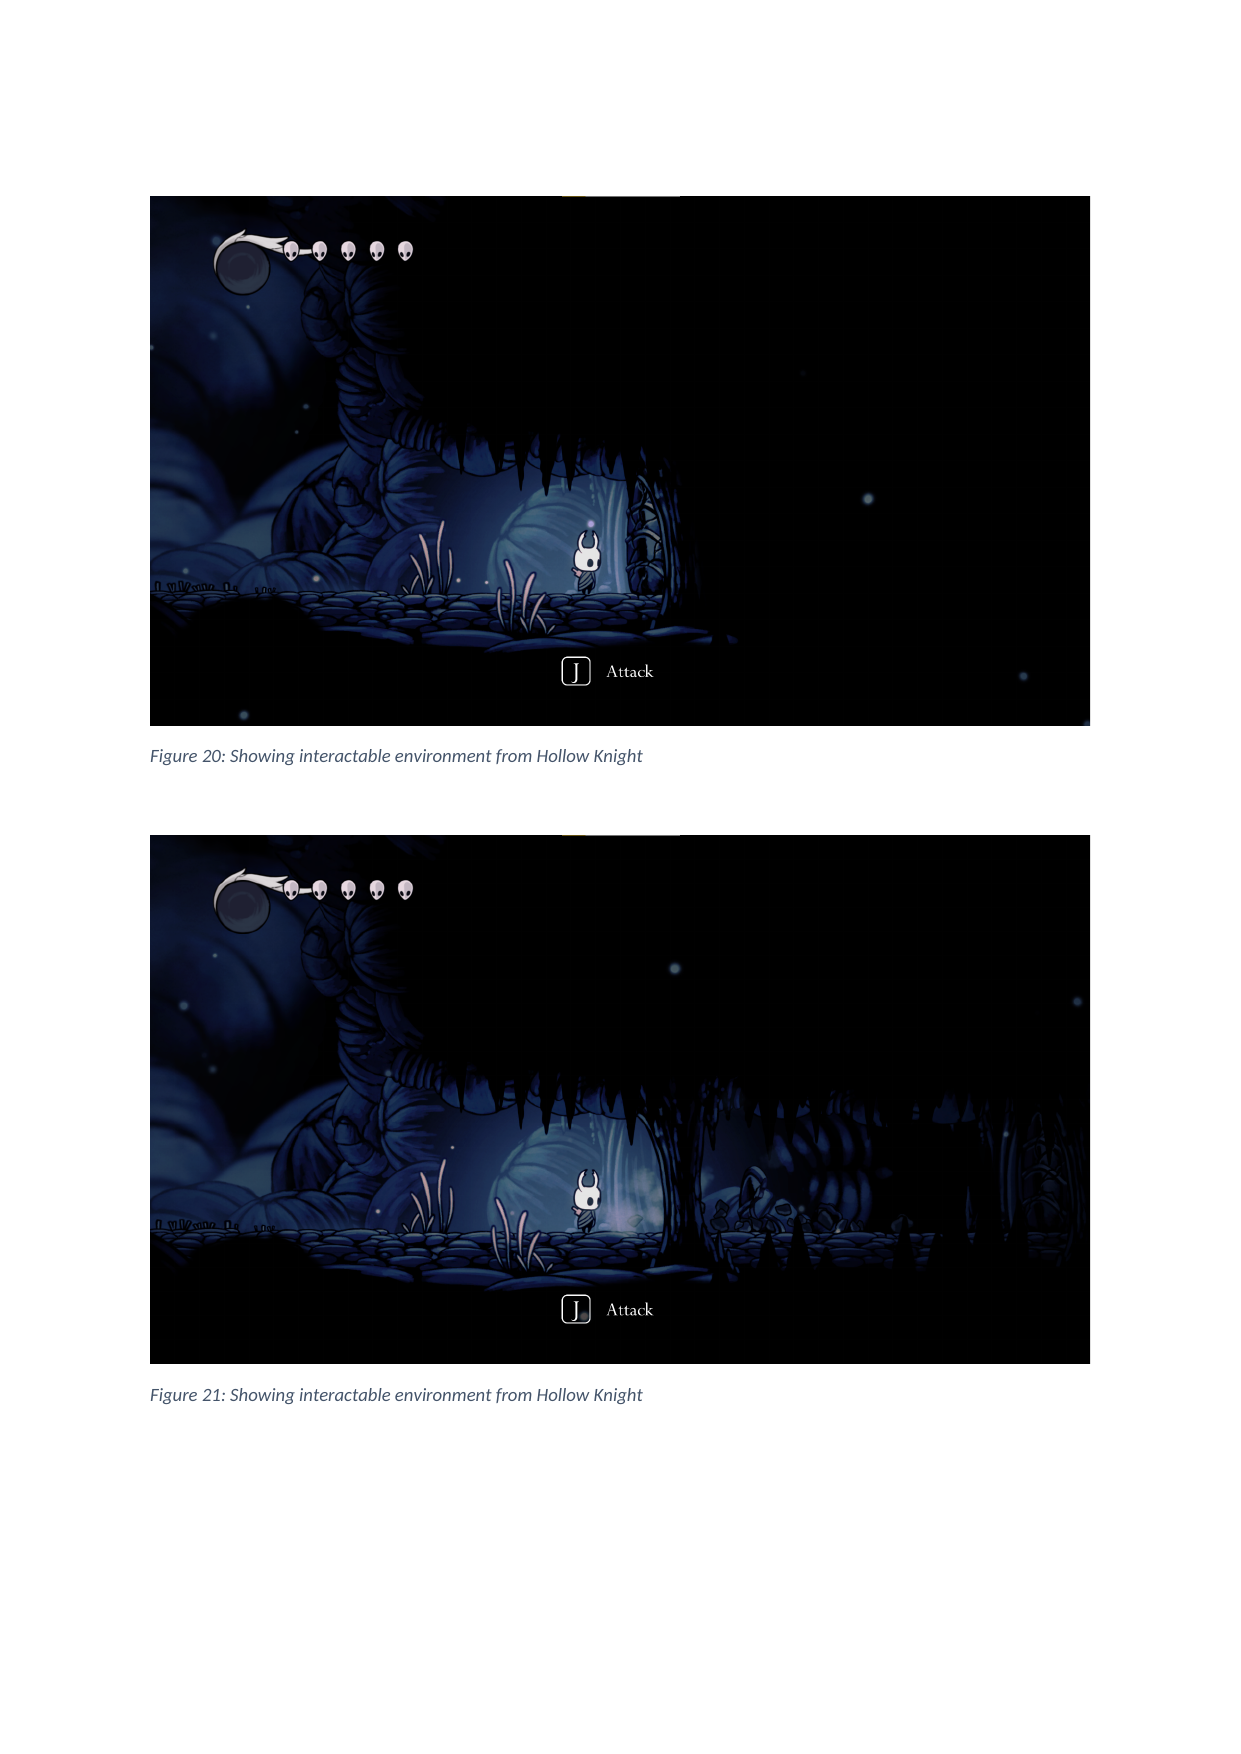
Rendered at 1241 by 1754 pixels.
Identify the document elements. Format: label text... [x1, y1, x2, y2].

picture [150, 196, 1091, 726]
picture [150, 835, 1091, 1364]
